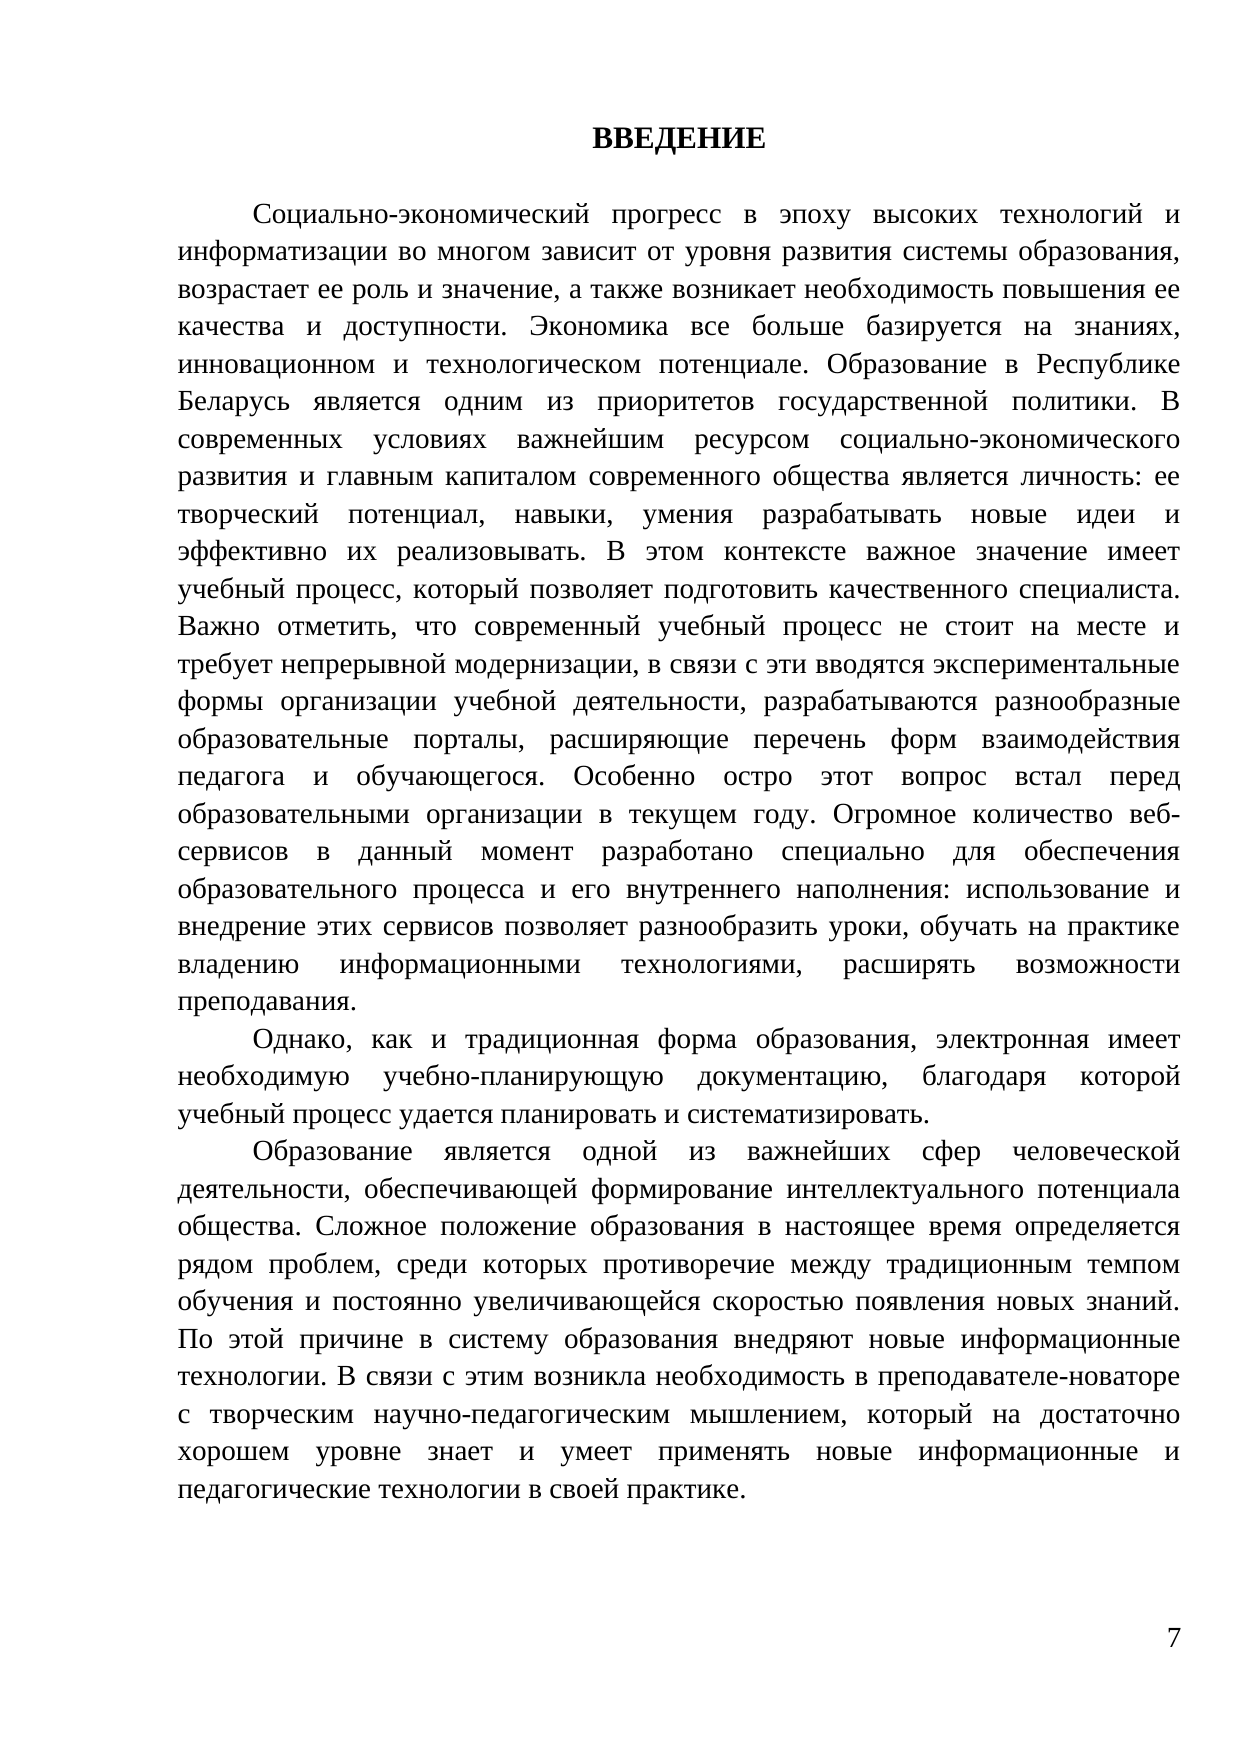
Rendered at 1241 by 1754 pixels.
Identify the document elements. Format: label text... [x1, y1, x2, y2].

text Однако, как и традиционная форма образования, электронная имеет необходимую учебно-планирующую документацию, благодаря которой учебный процесс удается планировать и систематизировать. [177, 1018, 1181, 1131]
text Социально-экономический прогресс в эпоху высоких технологий и информатизации во многом зависит от уровня развития системы образования, возрастает ее роль и значение, а также возникает необходимость повышения ее качества и доступности. Экономика все больше базируется на знаниях, инновационном и технологическом потенциале. Образование в Республике Беларусь является одним из приоритетов государственной политики. В современных условиях важнейшим ресурсом социально-экономического развития и главным капиталом современного общества является личность: ее творческий потенциал, навыки, умения разрабатывать новые идеи и эффективно их реализовывать. В этом контексте важное значение имеет учебный процесс, который позволяет подготовить качественного специалиста. Важно отметить, что современный учебный процесс не стоит на месте и требует непрерывной модернизации, в связи с эти вводятся экспериментальные формы организации учебной деятельности, разрабатываются разнообразные образовательные порталы, расширяющие перечень форм взаимодействия педагога и обучающегося. Особенно остро этот вопрос встал перед образовательными организации в текущем году. Огромное количество веб-сервисов в данный момент разработано специально для обеспечения образовательного процесса и его внутреннего наполнения: использование и внедрение этих сервисов позволяет разнообразить уроки, обучать на практике владению информационными технологиями, расширять возможности преподавания. [177, 193, 1181, 1018]
text Введение [177, 118, 1181, 156]
text Образование является одной из важнейших сфер человеческой деятельности, обеспечивающей формирование интеллектуального потенциала общества. Сложное положение образования в настоящее время определяется рядом проблем, среди которых противоречие между традиционным темпом обучения и постоянно увеличивающейся скоростью появления новых знаний. По этой причине в систему образования внедряют новые информационные технологии. В связи с этим возникла необходимость в преподавателе-новаторе с творческим научно-педагогическим мышлением, который на достаточно хорошем уровне знает и умеет применять новые информационные и педагогические технологии в своей практике. [177, 1131, 1181, 1506]
